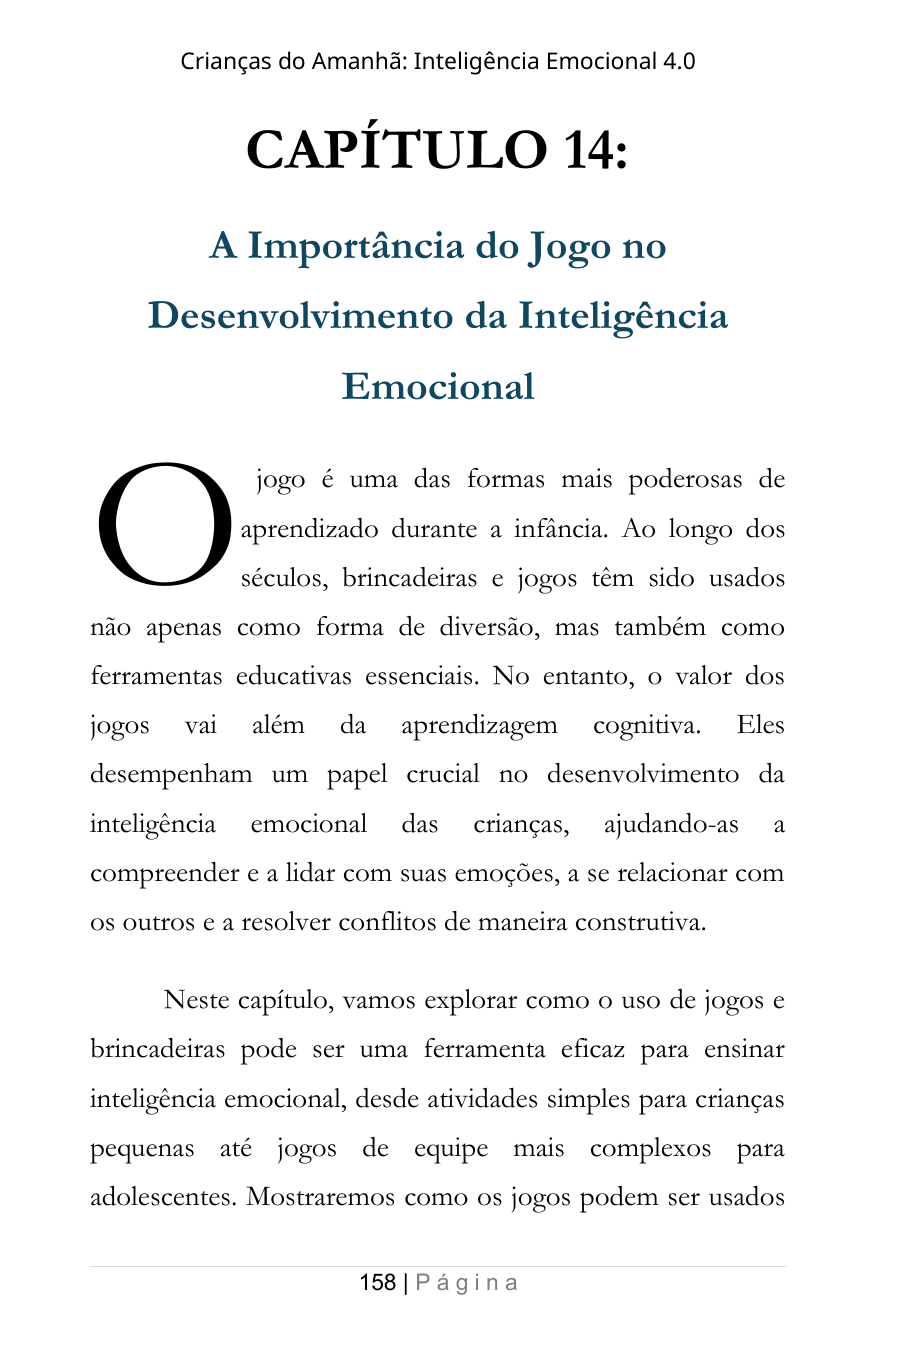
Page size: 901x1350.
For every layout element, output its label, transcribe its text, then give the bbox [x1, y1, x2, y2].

text CAPÍTULO 14: [90, 118, 786, 184]
text A Importância do Jogo no Desenvolvimento da Inteligência Emocional [90, 223, 786, 410]
text jogo é uma das formas mais poderosas de aprendizado durante a infância. Ao longo dos séculos, brincadeiras e jogos têm sido usados não apenas como forma de diversão, mas também como ferramentas educativas essenciais. No entanto, o valor dos jogos vai além da aprendizagem cognitiva. Eles desempenham um papel crucial no desenvolvimento da inteligência emocional das crianças, ajudando-as a compreender e a lidar com suas emoções, a se relacionar com os outros e a resolver conflitos de maneira construtiva. [90, 463, 786, 938]
